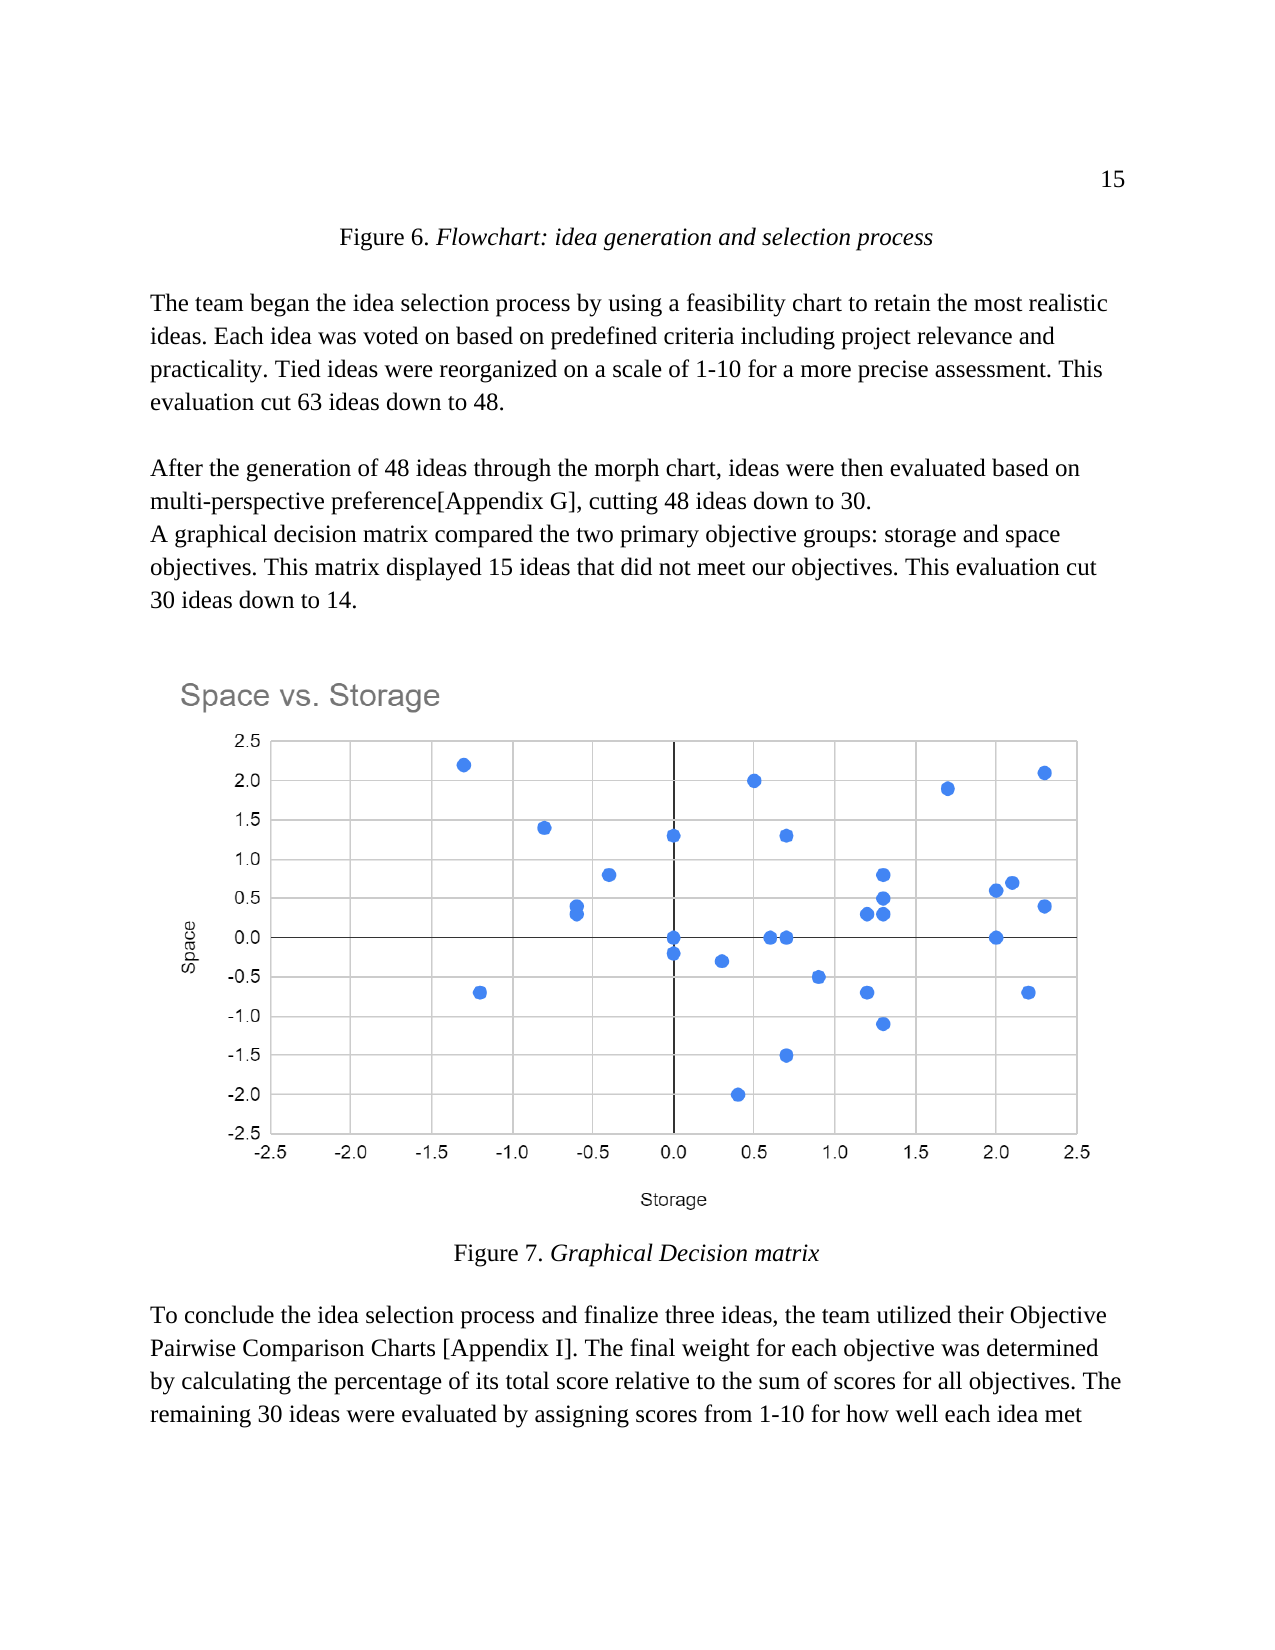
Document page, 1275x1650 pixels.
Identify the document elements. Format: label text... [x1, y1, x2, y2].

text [150, 1300, 1125, 1428]
text Figure 7. Graphical Decision matrix [150, 1238, 1125, 1267]
text A graphical decision matrix compared the two primary objective groups: storage and space objectives. This matrix displayed 15 ideas that did not meet our objectives. This evaluation cut 30 ideas down to 14. [150, 519, 1125, 614]
text The team began the idea selection process by using a feasibility chart to retain the most realistic ideas. Each idea was voted on based on predefined criteria including project relevance and practicality. Tied ideas were reorganized on a scale of 1-10 for a more precise assessment. This evaluation cut 63 ideas down to 48. [150, 288, 1125, 416]
text After the generation of 48 ideas through the morph chart, ideas were then evaluated based on multi-perspective preference[Appendix G], cutting 48 ideas down to 30. [150, 453, 1125, 515]
text Figure 6. Flowchart: idea generation and selection process [150, 222, 1125, 251]
picture [150, 651, 1105, 1239]
